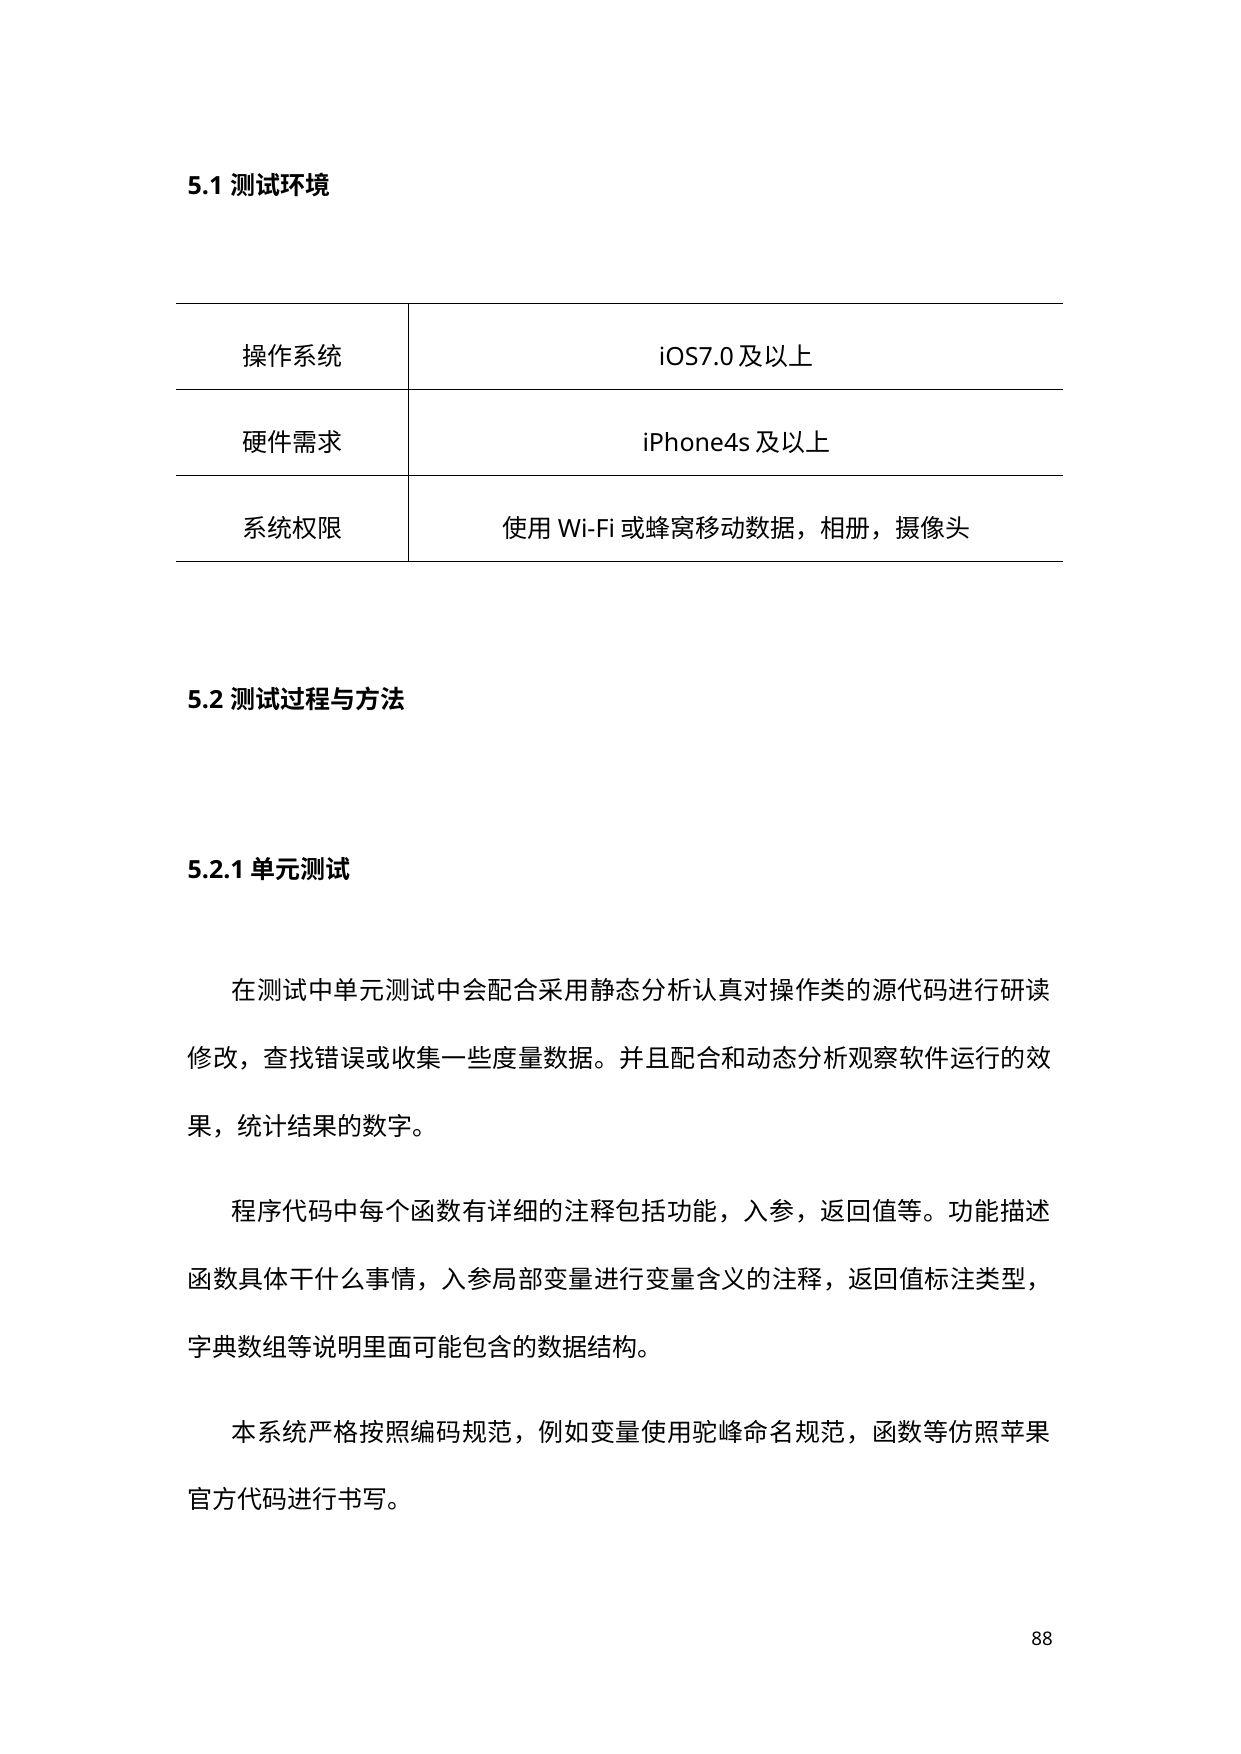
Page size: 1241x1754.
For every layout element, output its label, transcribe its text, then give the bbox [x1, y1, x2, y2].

text 5.2 测试过程与方法 [187, 663, 1053, 731]
table_header iOS7.0及以上 [409, 304, 1063, 389]
subtitle 5.2.1单元测试 [187, 833, 1053, 901]
text 5.1 测试环境 [187, 150, 1053, 218]
text 程序代码中每个函数有详细的注释包括功能，入参，返回值等。功能描述函数具体干什么事情，入参局部变量进行变量含义的注释，返回值标注类型，字典数组等说明里面可能包含的数据结构。 [187, 1176, 1053, 1379]
table_cell 硬件需求 [176, 390, 408, 475]
text 在测试中单元测试中会配合采用静态分析认真对操作类的源代码进行研读修改，查找错误或收集一些度量数据。并且配合和动态分析观察软件运行的效果，统计结果的数字。 [187, 955, 1053, 1158]
table_cell iPhone4s及以上 [409, 390, 1063, 475]
table_cell 系统权限 [176, 476, 408, 561]
table_cell 使用Wi-Fi或蜂窝移动数据，相册，摄像头 [409, 476, 1063, 561]
table_header 操作系统 [176, 304, 408, 389]
text 本系统严格按照编码规范，例如变量使用驼峰命名规范，函数等仿照苹果官方代码进行书写。 [187, 1396, 1053, 1532]
